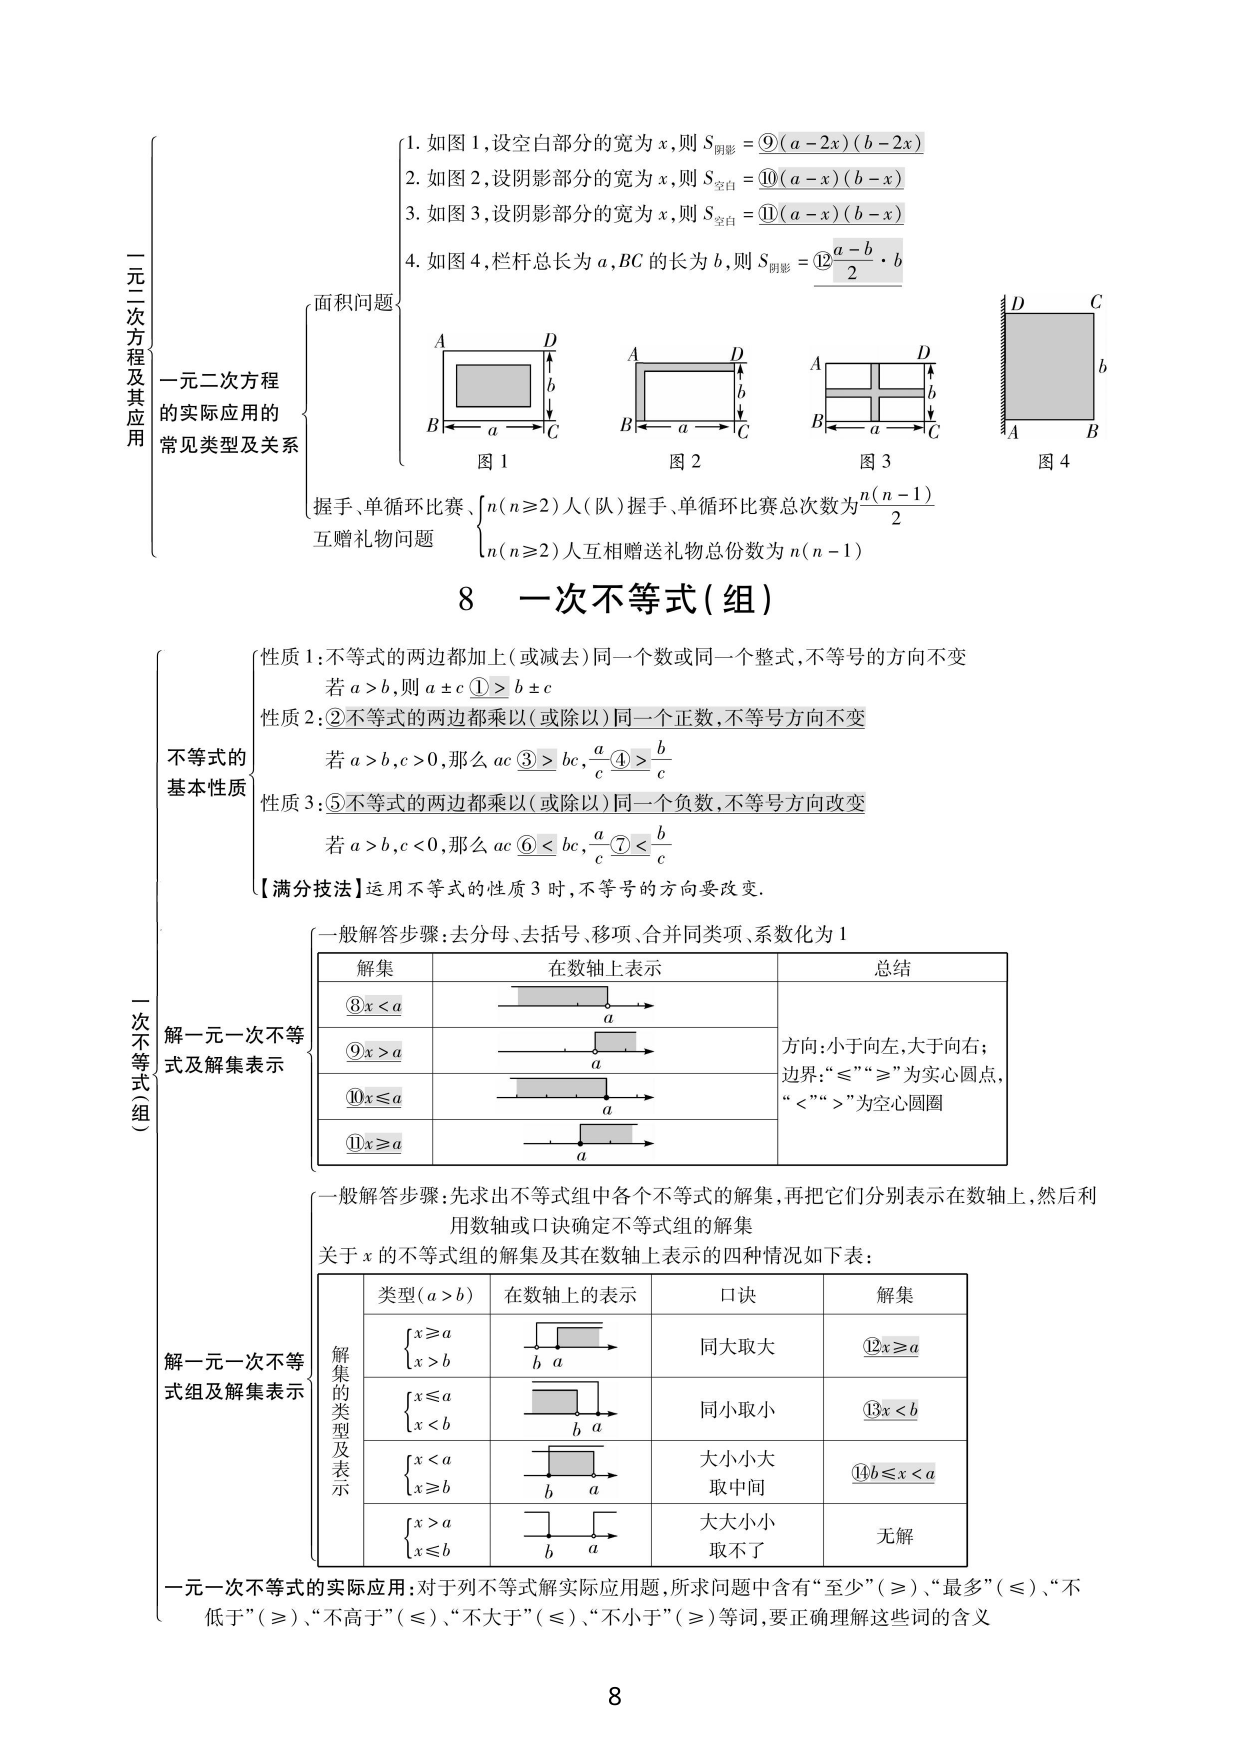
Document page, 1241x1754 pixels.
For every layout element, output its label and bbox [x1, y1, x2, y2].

picture [123, 129, 1108, 1630]
